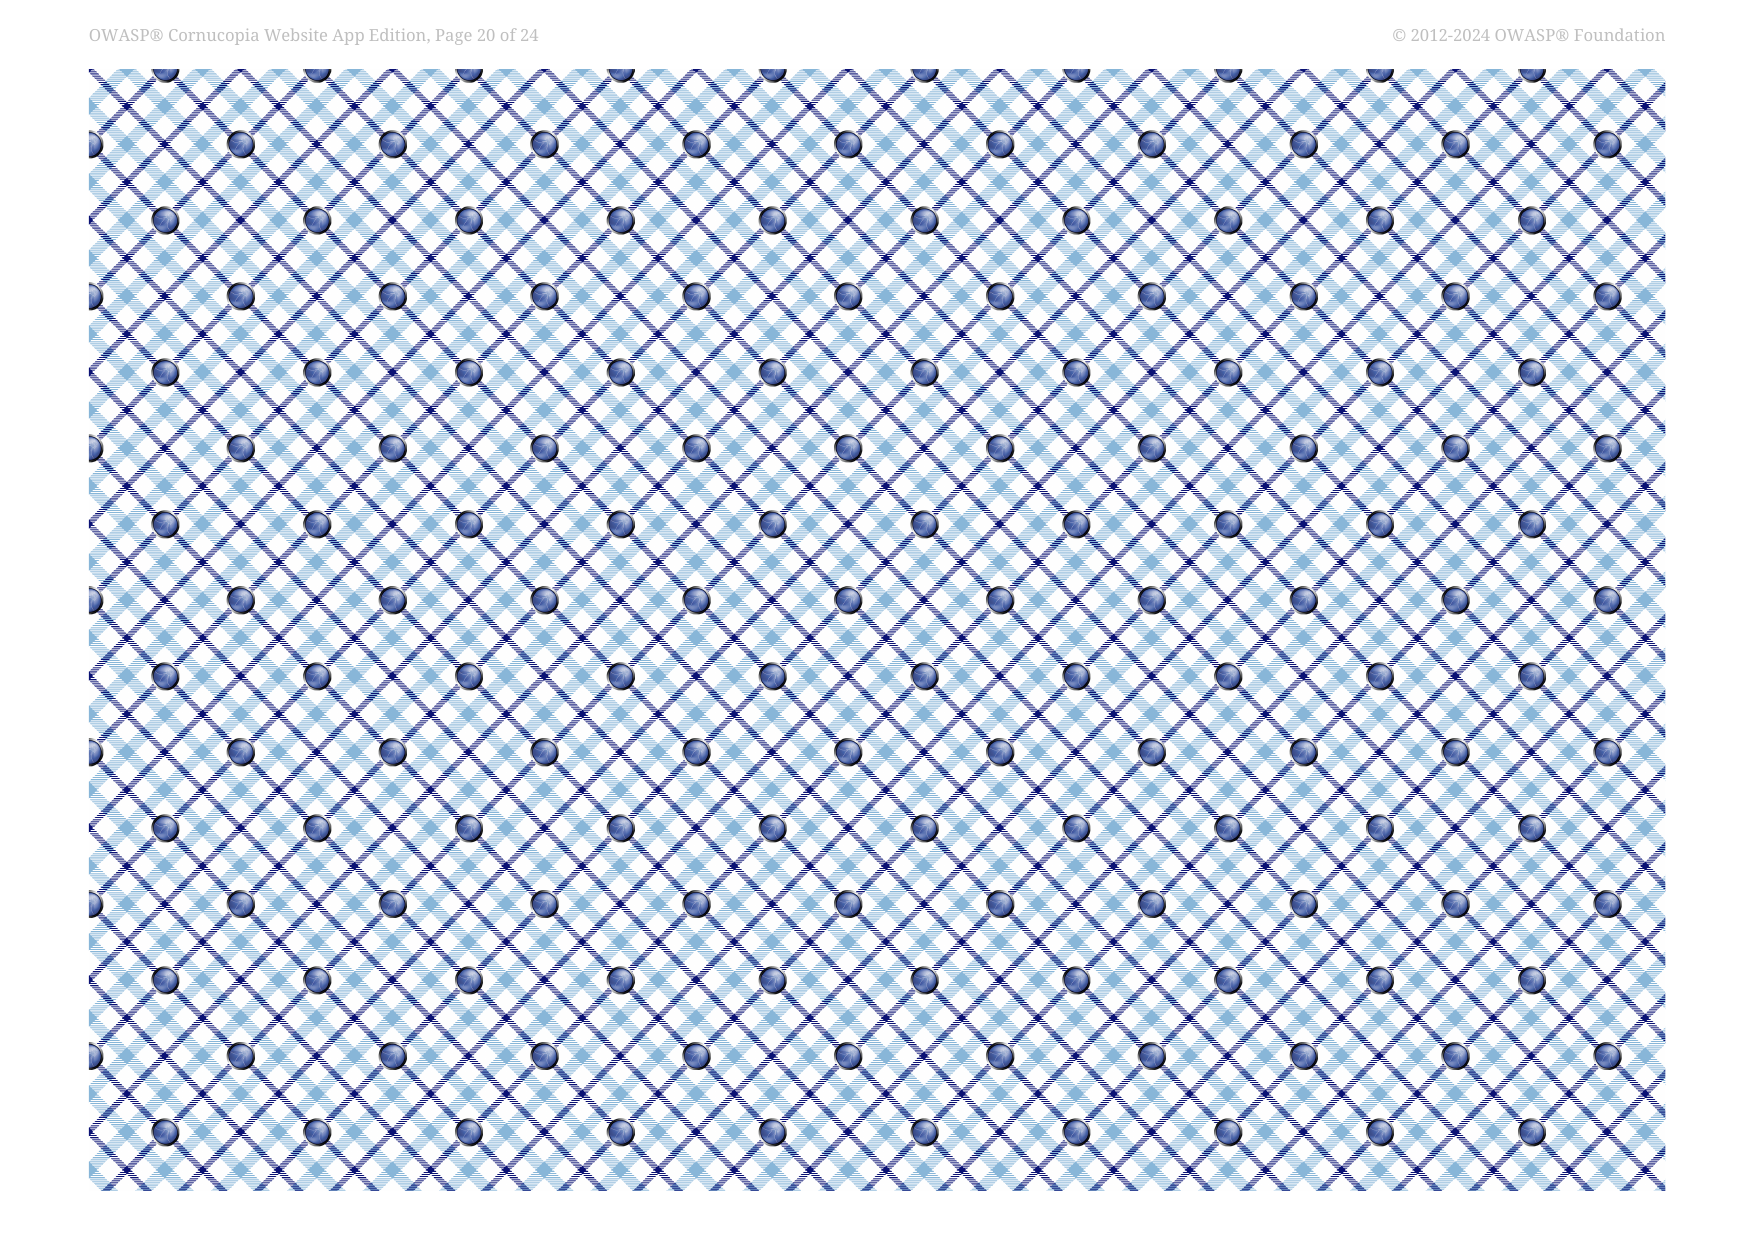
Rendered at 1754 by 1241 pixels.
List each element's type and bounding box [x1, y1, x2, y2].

picture [88, 69, 1666, 1191]
